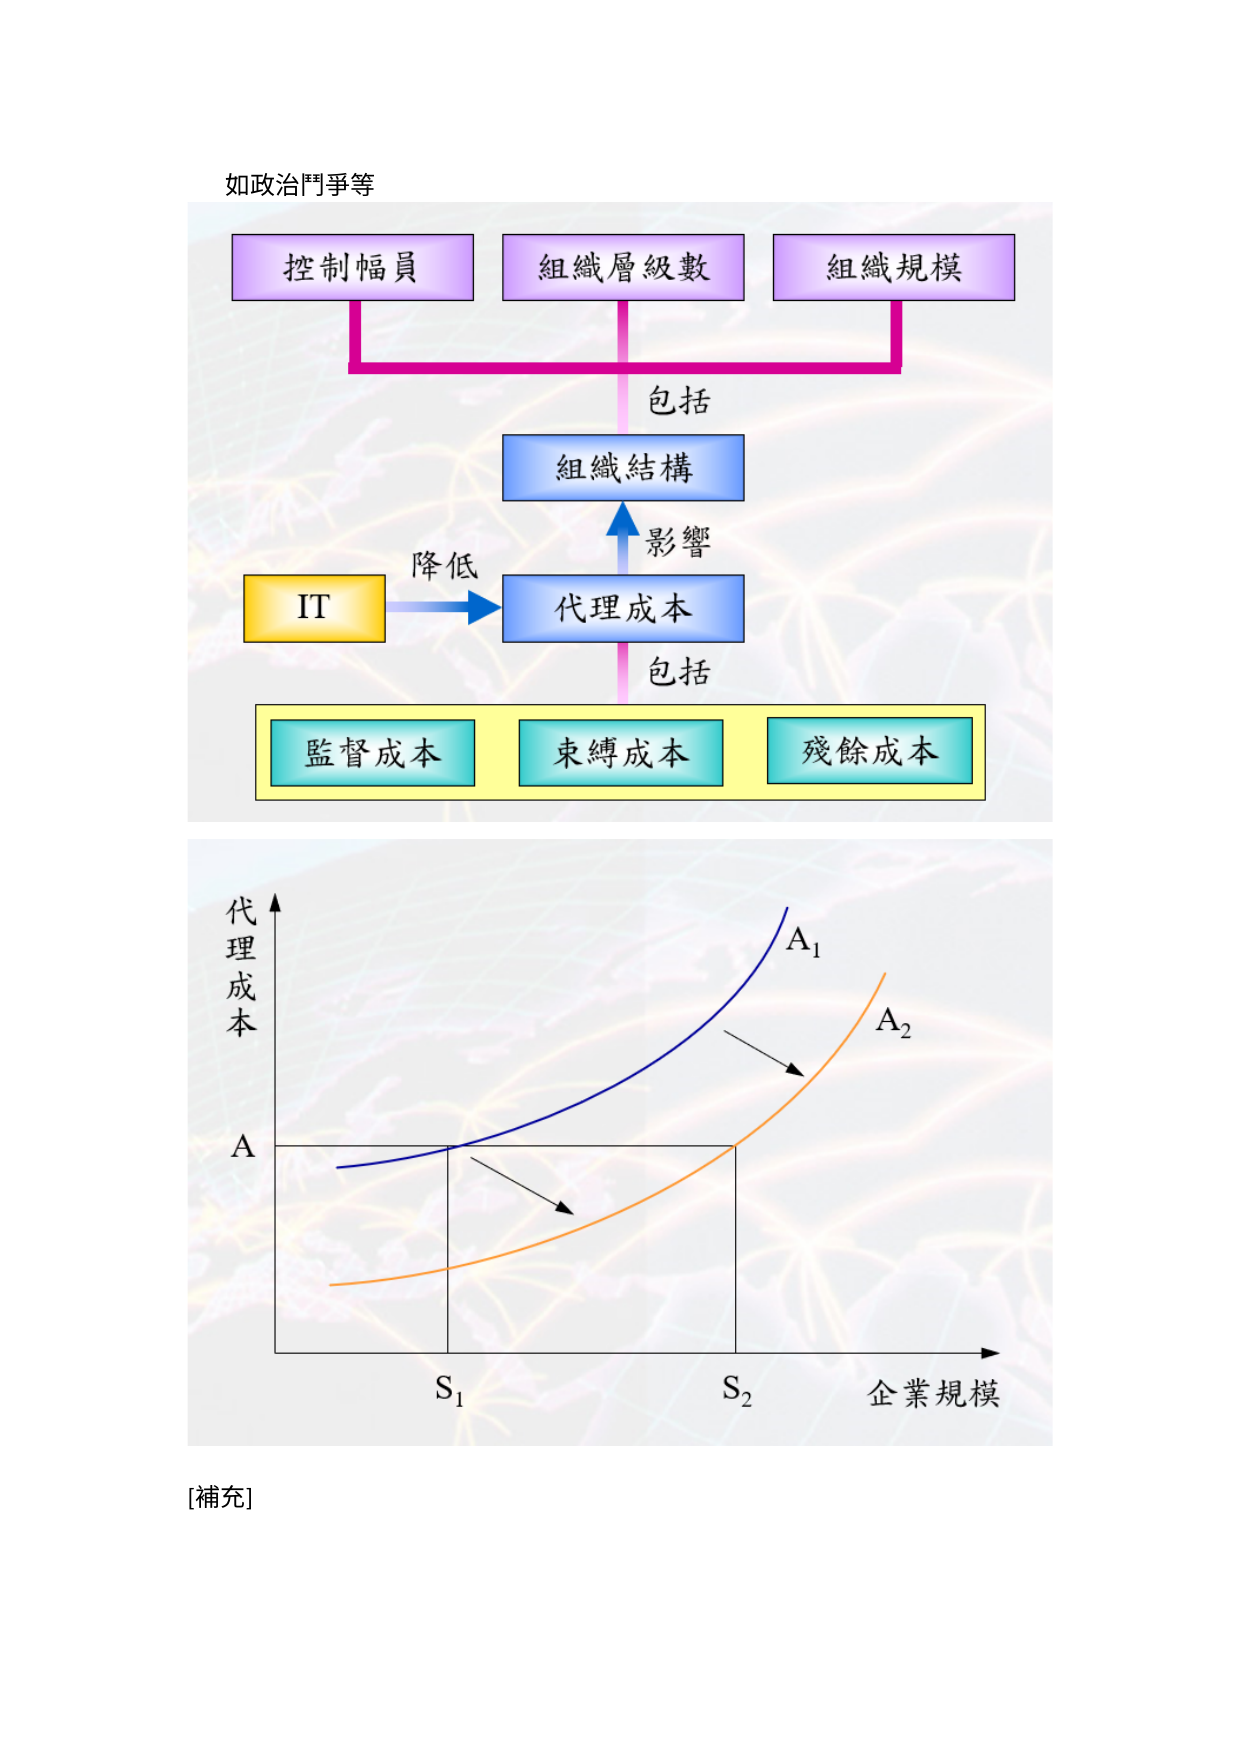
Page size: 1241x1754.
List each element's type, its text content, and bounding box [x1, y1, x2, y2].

text [補充] [187, 1477, 1053, 1514]
picture [187, 839, 1053, 1446]
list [187, 164, 1053, 202]
picture [187, 202, 1053, 822]
